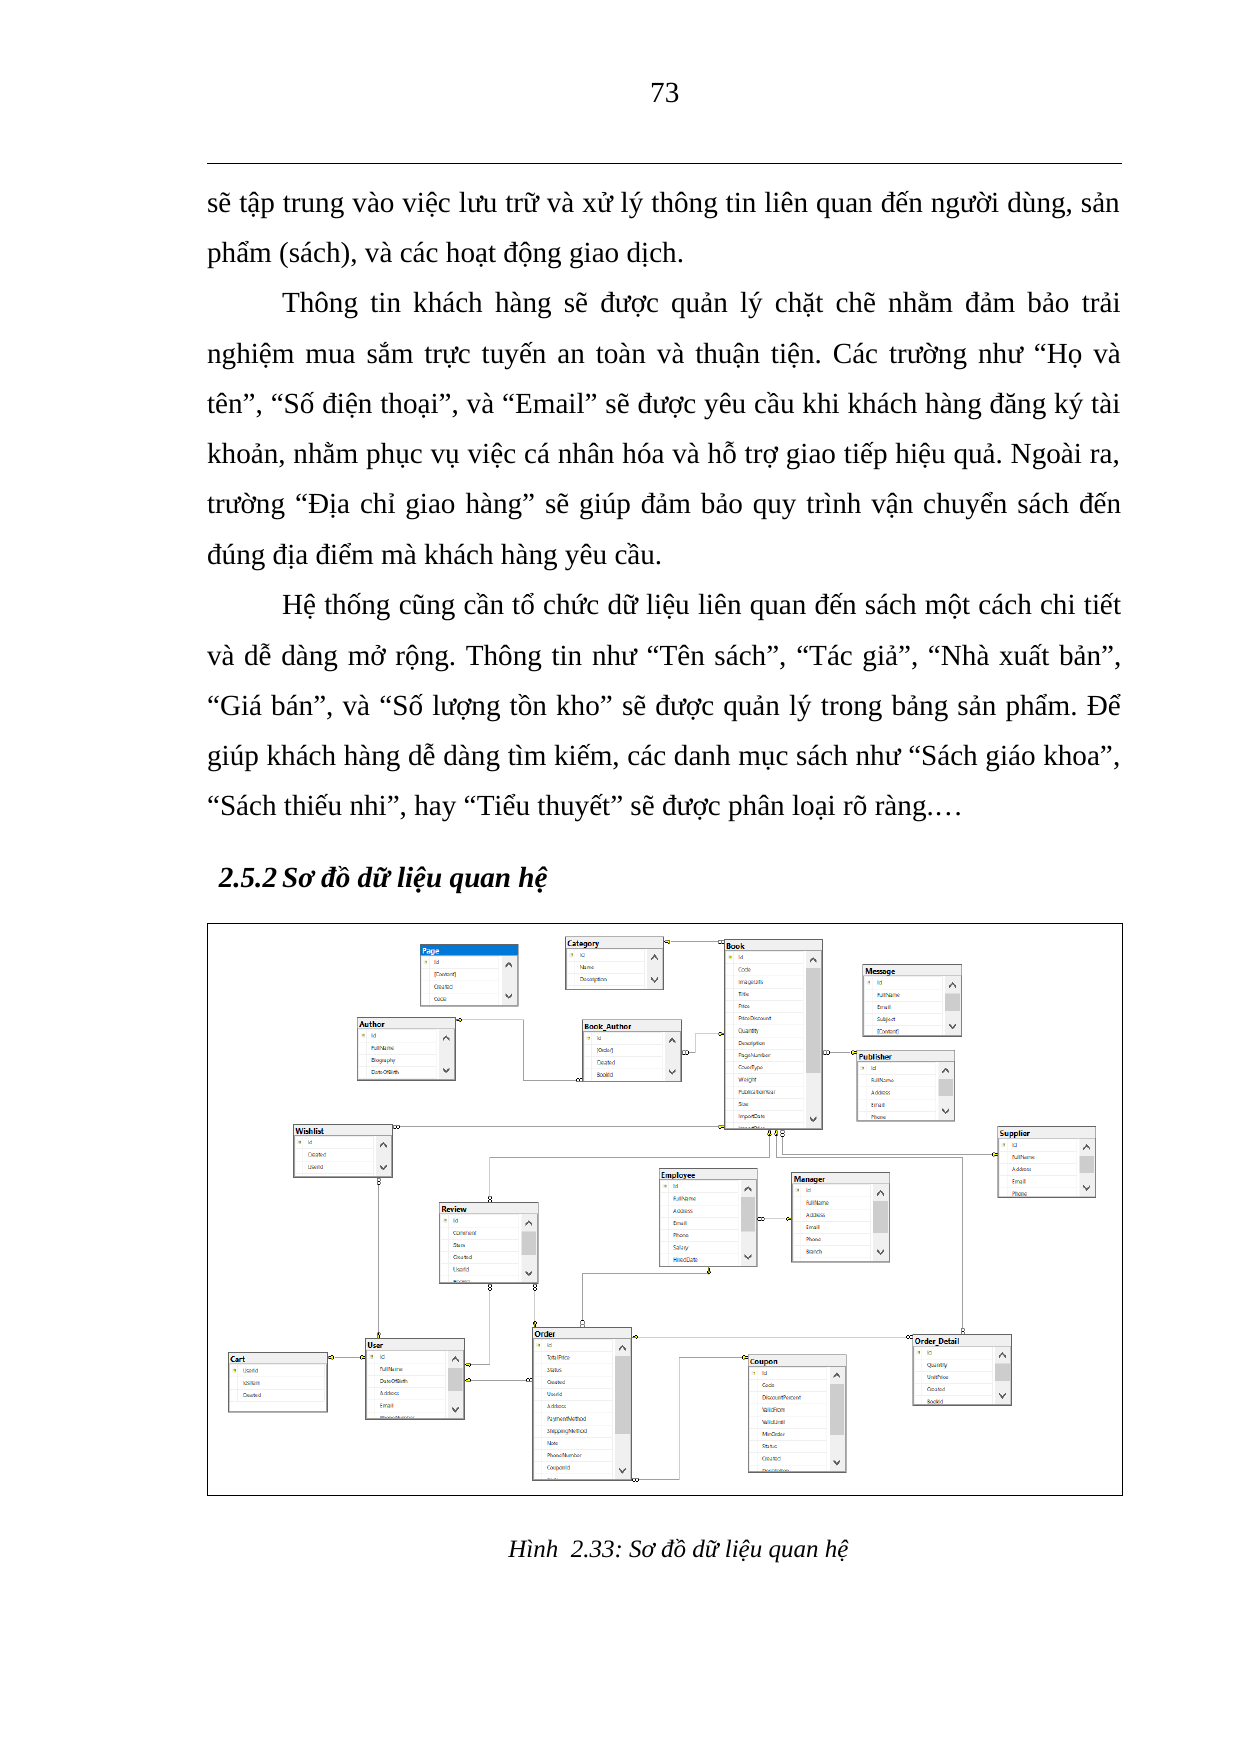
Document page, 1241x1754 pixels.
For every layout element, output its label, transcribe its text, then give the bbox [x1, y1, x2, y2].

subtitle Sơ đồ dữ liệu quan hệ [218, 860, 1122, 893]
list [207, 185, 1122, 269]
list Hệ thống cũng cần tổ chức dữ liệu liên quan đến sách một cách chi tiết và dễ dàng mở rộng. Thông tin như “Tên sách”, “Tác giả”, “Nhà xuất bản”, “Giá bán”, và “Số lượng tồn kho” sẽ được quản lý trong bảng sản phẩm. Để giúp khách hàng dễ dàng tìm kiếm, các danh mục sách như “Sách giáo khoa”, “Sách thiếu nhi”, hay “Tiểu thuyết” sẽ được phân loại rõ ràng.… [207, 587, 1122, 822]
picture [208, 924, 1122, 1495]
list Thông tin khách hàng sẽ được quản lý chặt chẽ nhằm đảm bảo trải nghiệm mua sắm trực tuyến an toàn và thuận tiện. Các trường như “Họ và tên”, “Số điện thoại”, và “Email” sẽ được yêu cầu khi khách hàng đăng ký tài khoản, nhằm phục vụ việc cá nhân hóa và hỗ trợ giao tiếp hiệu quả. Ngoài ra, trường “Địa chỉ giao hàng” sẽ giúp đảm bảo quy trình vận chuyển sách đến đúng địa điểm mà khách hàng yêu cầu. [207, 285, 1122, 571]
